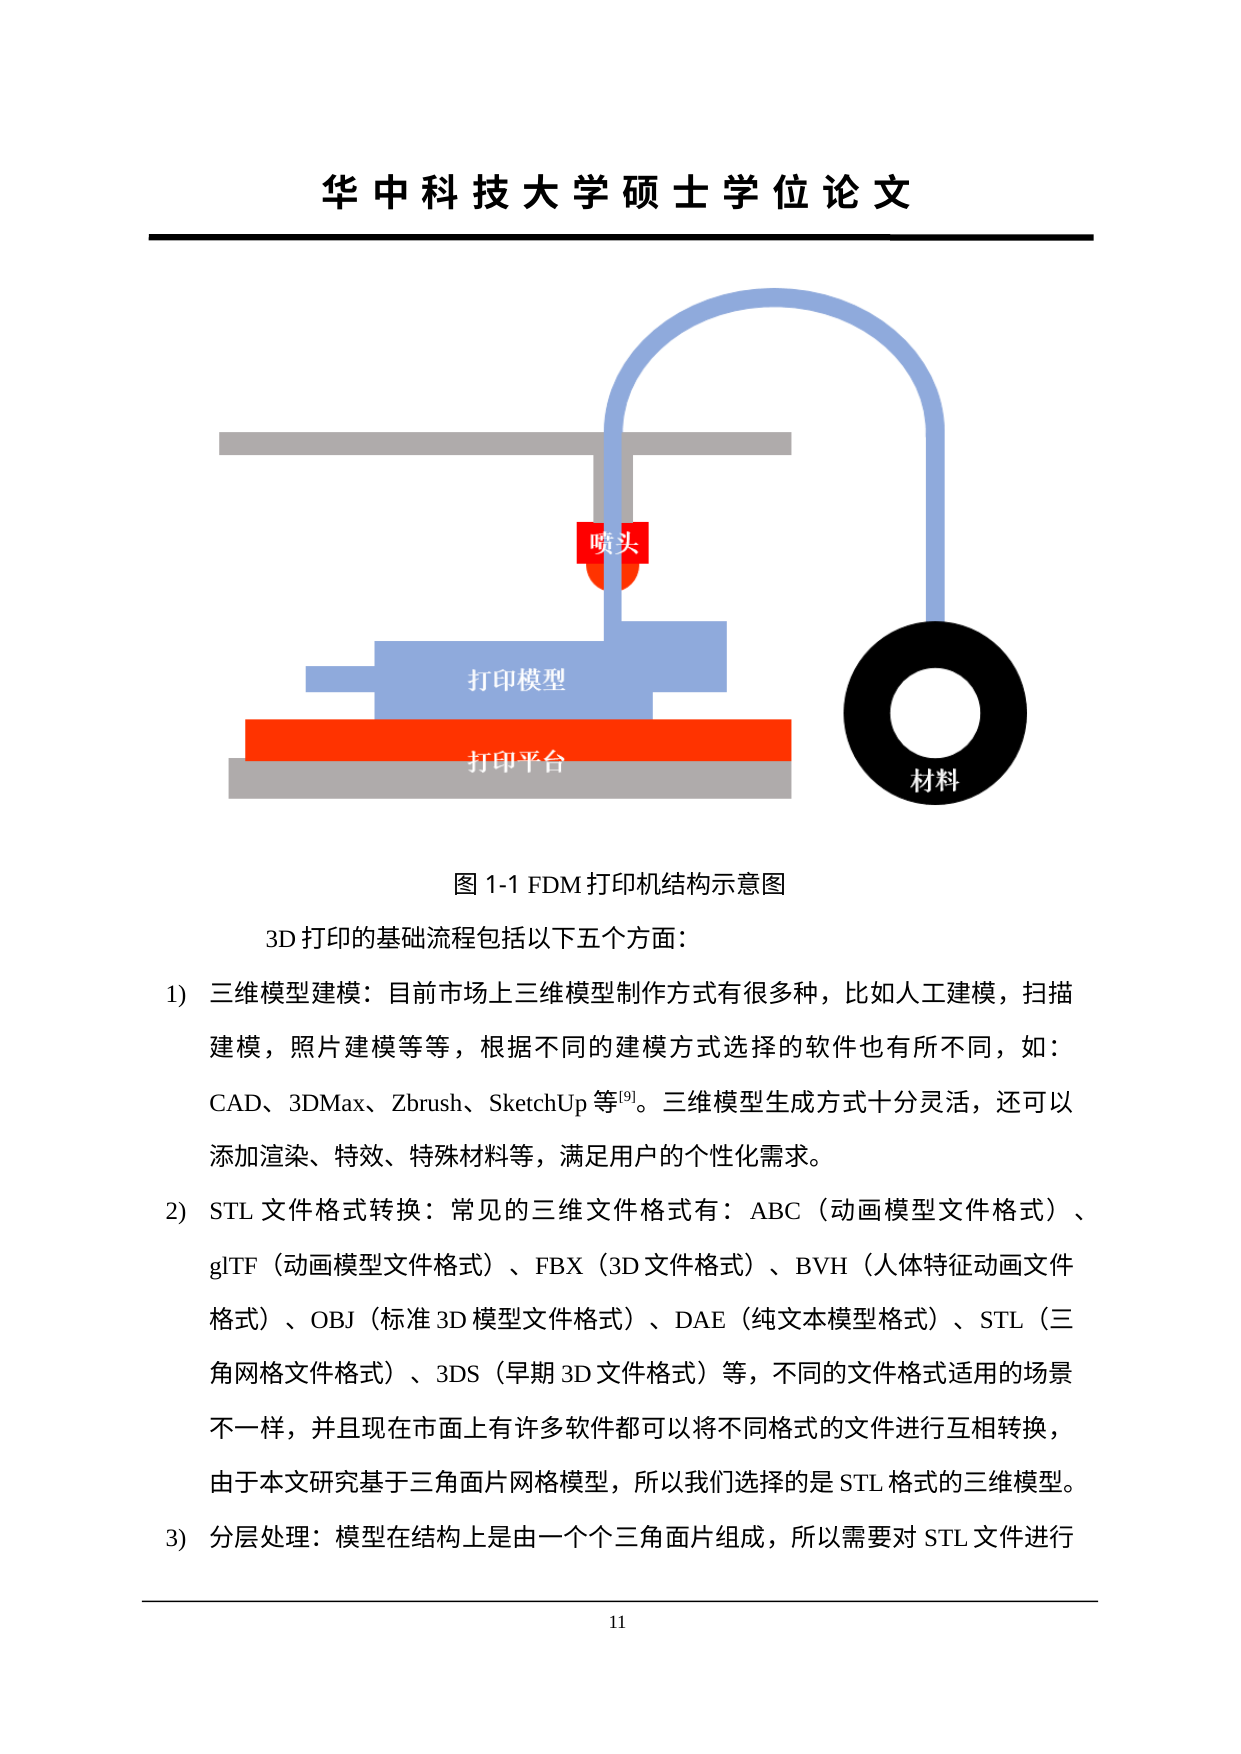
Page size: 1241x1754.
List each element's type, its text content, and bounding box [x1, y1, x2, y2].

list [165, 1517, 1075, 1553]
list 三维模型建模：目前市场上三维模型制作方式有很多种，比如人工建模，扫描建模，照片建模等等，根据不同的建模方式选择的软件也有所不同，如：CAD、3DMax、Zbrush、SketchUp等[9]。三维模型生成方式十分灵活，还可以添加渲染、特效、特殊材料等，满足用户的个性化需求。 [165, 973, 1075, 1173]
text 图 1-1 FDM打印机结构示意图 [165, 864, 1075, 901]
text 3D打印的基础流程包括以下五个方面： [165, 919, 1075, 955]
list STL文件格式转换：常见的三维文件格式有：ABC（动画模型文件格式）、glTF（动画模型文件格式）、FBX（3D文件格式）、BVH（人体特征动画文件格式）、OBJ（标准3D模型文件格式）、DAE（纯文本模型格式）、STL（三角网格文件格式）、3DS（早期3D文件格式）等，不同的文件格式适用的场景不一样，并且现在市面上有许多软件都可以将不同格式的文件进行互相转换，由于本文研究基于三角面片网格模型，所以我们选择的是STL格式的三维模型。 [165, 1191, 1075, 1499]
picture [189, 265, 1051, 851]
